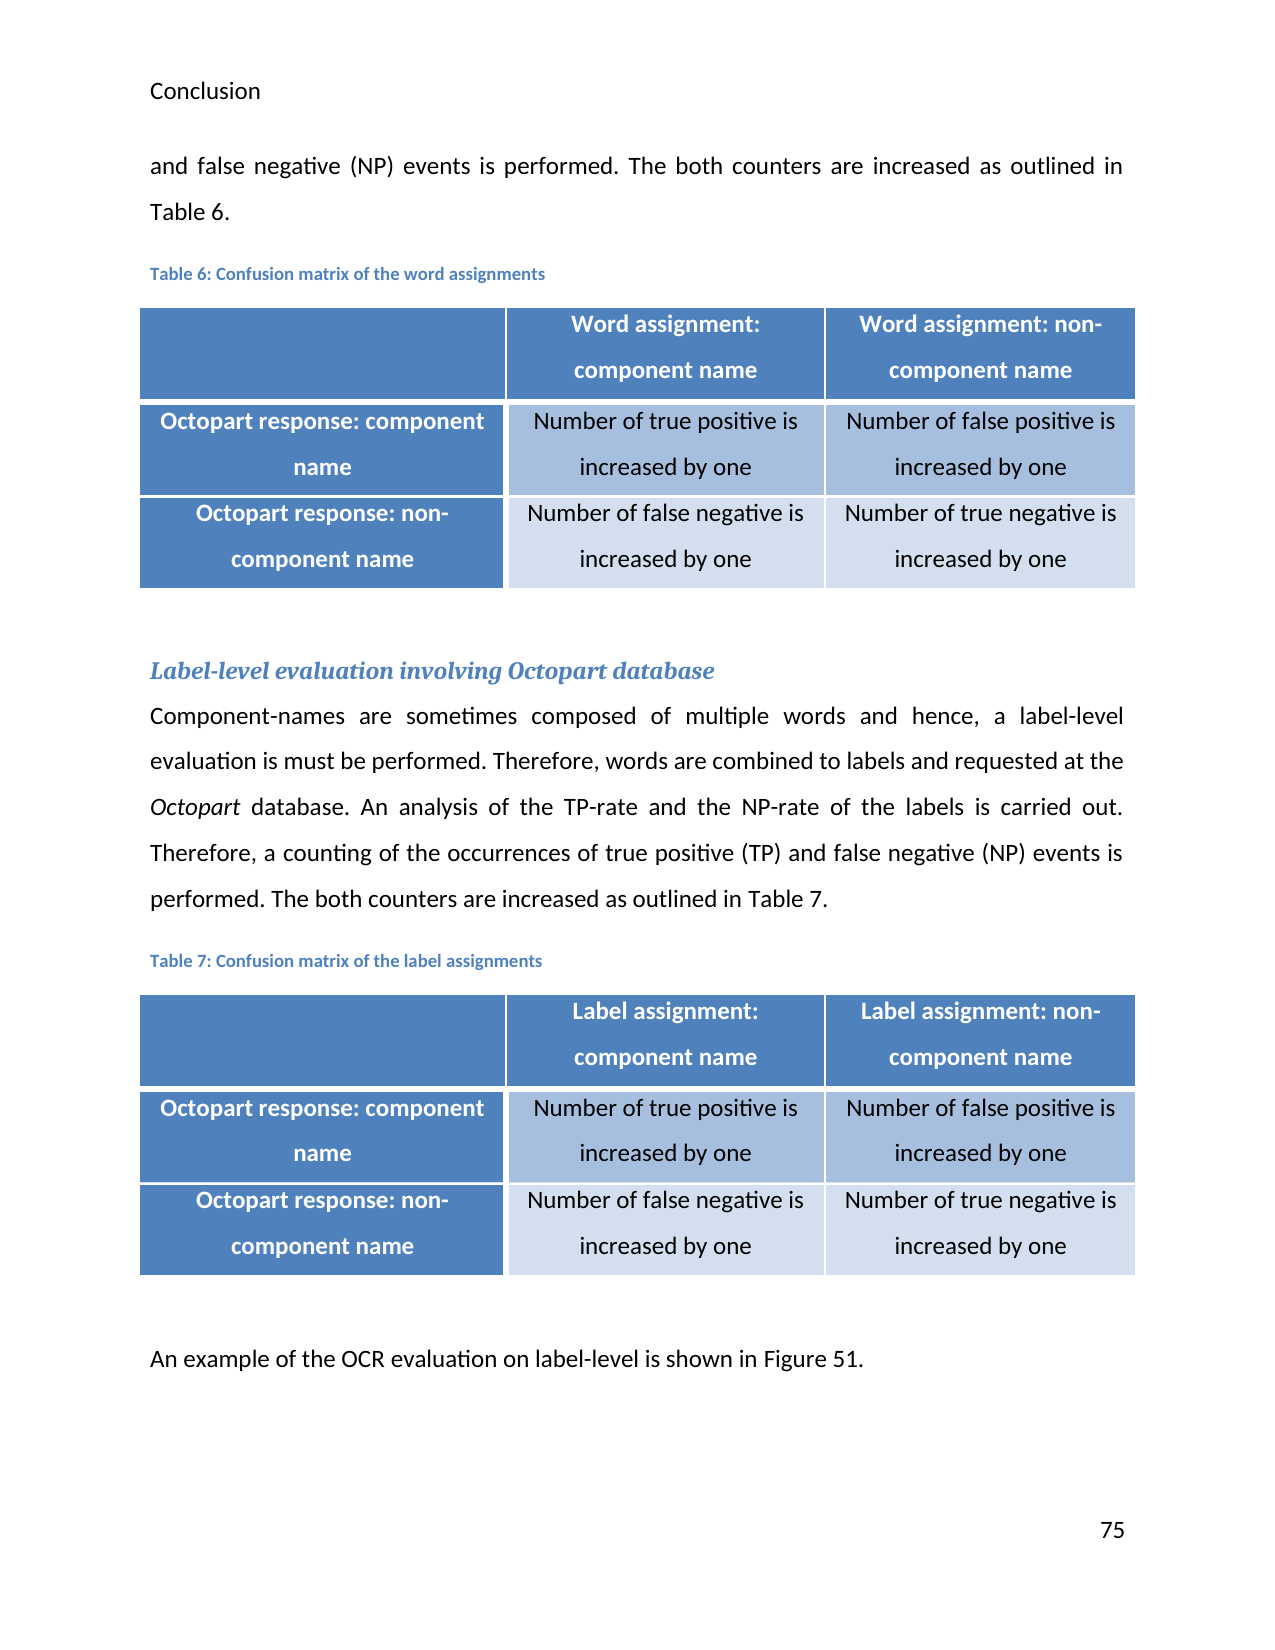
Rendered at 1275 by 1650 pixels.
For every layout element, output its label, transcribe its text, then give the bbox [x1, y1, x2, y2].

subtitle Label-level evaluation involving Octopart database [150, 657, 1125, 685]
table_cell Number of false negative is increased by one [509, 498, 824, 588]
text An example of the OCR evaluation on label-level is shown in Figure 51. [150, 1344, 1125, 1374]
table_header Label assignment: component name [507, 995, 824, 1086]
table_header [140, 995, 505, 1086]
table_cell Octopart response: non-component name [140, 1185, 503, 1275]
table_cell Number of false positive is increased by one [826, 405, 1135, 495]
table_header Word assignment: component name [507, 308, 824, 399]
table_cell Number of true positive is increased by one [509, 405, 824, 495]
table_cell Octopart response: component name [140, 1092, 503, 1182]
table_cell Number of true negative is increased by one [826, 1185, 1135, 1275]
table_header [140, 308, 505, 399]
table_header Label assignment: non-component name [826, 995, 1135, 1086]
table_header Word assignment: non-component name [826, 308, 1135, 399]
table_cell Number of true negative is increased by one [826, 498, 1135, 588]
table_cell Number of false negative is increased by one [509, 1185, 824, 1275]
text Component-names are sometimes composed of multiple words and hence, a label-level evaluation is must be performed. Therefore, words are combined to labels and requested at the Octopart database. An analysis of the TP-rate and the NP-rate of the labels is carried out. Therefore, a counting of the occurrences of true positive (TP) and false negative (NP) events is performed. The both counters are increased as outlined in Table 7. [150, 700, 1125, 913]
table_cell Octopart response: non-component name [140, 498, 503, 588]
table_cell Octopart response: component name [140, 405, 503, 495]
table_cell Number of false positive is increased by one [826, 1092, 1135, 1182]
table_cell Number of true positive is increased by one [509, 1092, 824, 1182]
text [150, 150, 1125, 226]
